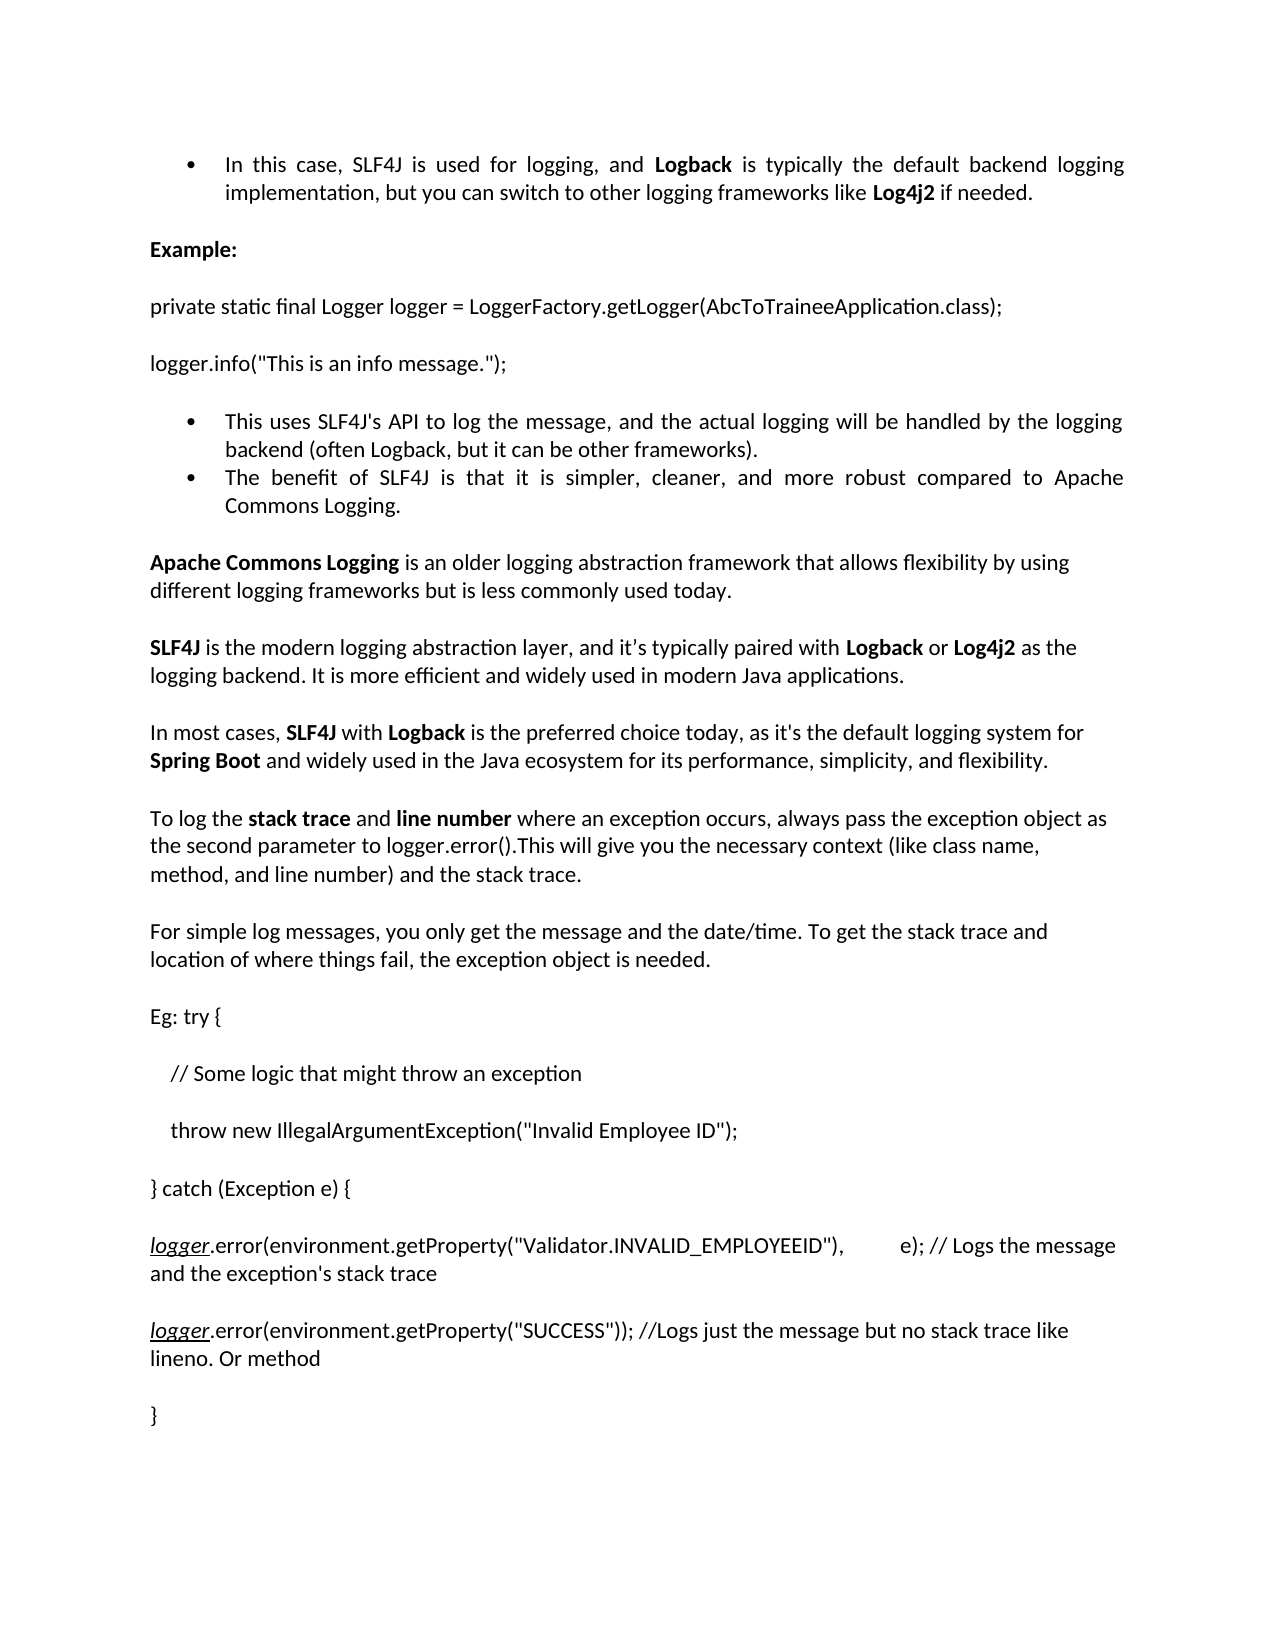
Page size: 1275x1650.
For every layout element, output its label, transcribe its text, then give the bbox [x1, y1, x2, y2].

list This uses SLF4J's API to log the message, and the actual logging will be handled by the logging backend (often Logback, but it can be other frameworks). [187, 407, 1125, 463]
text throw new IllegalArgumentException("Invalid Employee ID"); [150, 1116, 1125, 1144]
text } catch (Exception e) { [150, 1174, 1125, 1202]
text In most cases, SLF4J with Logback is the preferred choice today, as it's the default logging system for Spring Boot and widely used in the Java ecosystem for its performance, simplicity, and flexibility. [150, 718, 1125, 774]
text Eg: try { [150, 1002, 1125, 1030]
list The benefit of SLF4J is that it is simpler, cleaner, and more robust compared to Apache Commons Logging. [187, 463, 1125, 519]
text To log the stack trace and line number where an exception occurs, always pass the exception object as the second parameter to logger.error().This will give you the necessary context (like class name, method, and line number) and the stack trace. [150, 804, 1125, 888]
text } [150, 1401, 1125, 1429]
text SLF4J is the modern logging abstraction layer, and it’s typically paired with Logback or Log4j2 as the logging backend. It is more efficient and widely used in modern Java applications. [150, 633, 1125, 689]
text For simple log messages, you only get the message and the date/time. To get the stack trace and location of where things fail, the exception object is needed. [150, 917, 1125, 973]
text private static final Logger logger = LoggerFactory.getLogger(AbcToTraineeApplication.class); [150, 292, 1125, 320]
text Example: [150, 235, 1125, 263]
list In this case, SLF4J is used for logging, and Logback is typically the default backend logging implementation, but you can switch to other logging frameworks like Log4j2 if needed. [187, 150, 1125, 206]
text // Some logic that might throw an exception [150, 1059, 1125, 1087]
text logger.info("This is an info message."); [150, 349, 1125, 378]
text logger.error(environment.getProperty("Validator.INVALID_EMPLOYEEID"), e); // Logs the message and the exception's stack trace [150, 1231, 1125, 1287]
text Apache Commons Logging is an older logging abstraction framework that allows flexibility by using different logging frameworks but is less commonly used today. [150, 548, 1125, 604]
text logger.error(environment.getProperty("SUCCESS")); //Logs just the message but no stack trace like lineno. Or method [150, 1316, 1125, 1372]
